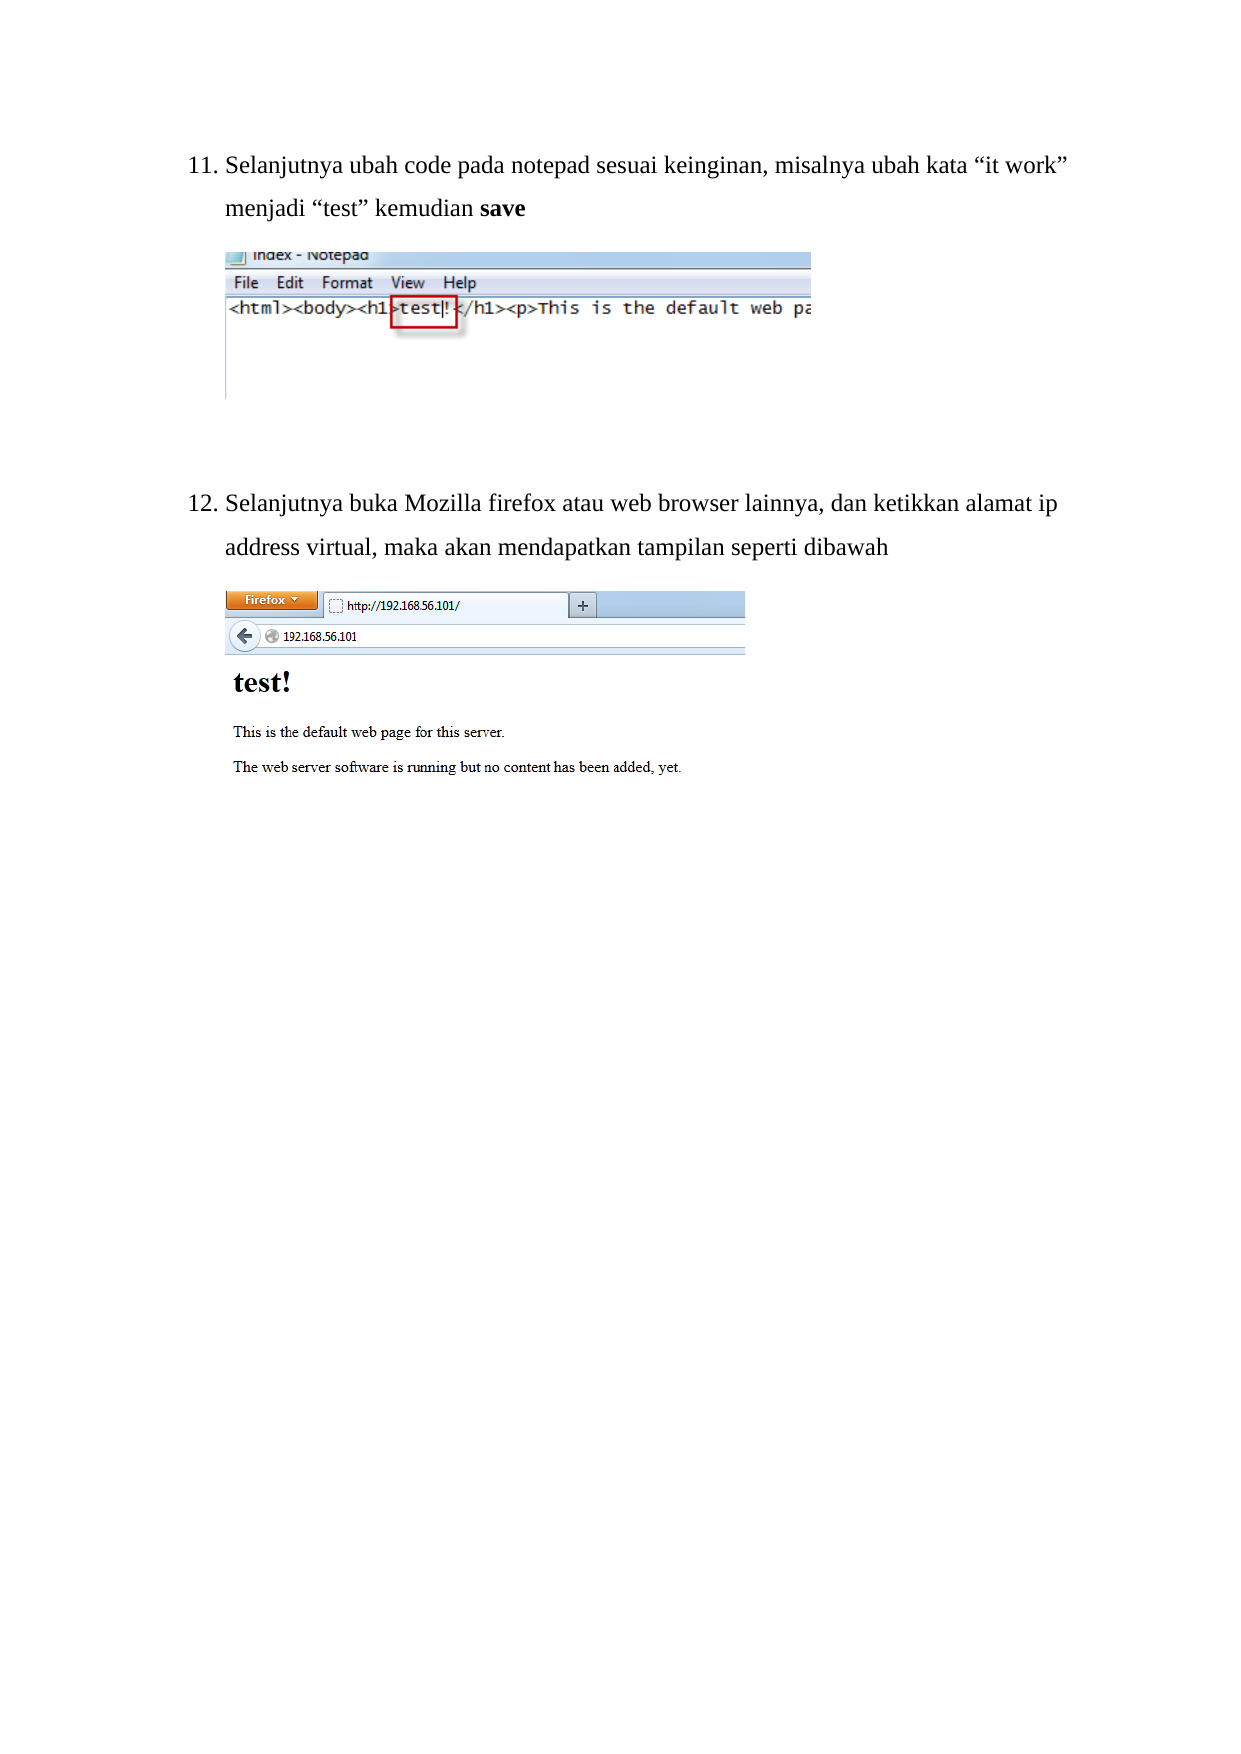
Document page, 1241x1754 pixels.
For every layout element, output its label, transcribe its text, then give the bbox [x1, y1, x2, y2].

list Selanjutnya buka Mozilla firefox atau web browser lainnya, dan ketikkan alamat ip address virtual, maka akan mendapatkan tampilan seperti dibawah [187, 488, 1090, 560]
picture [225, 252, 811, 399]
list Selanjutnya ubah code pada notepad sesuai keinginan, misalnya ubah kata “it work” menjadi “test” kemudian save [187, 150, 1090, 222]
picture [225, 591, 746, 819]
